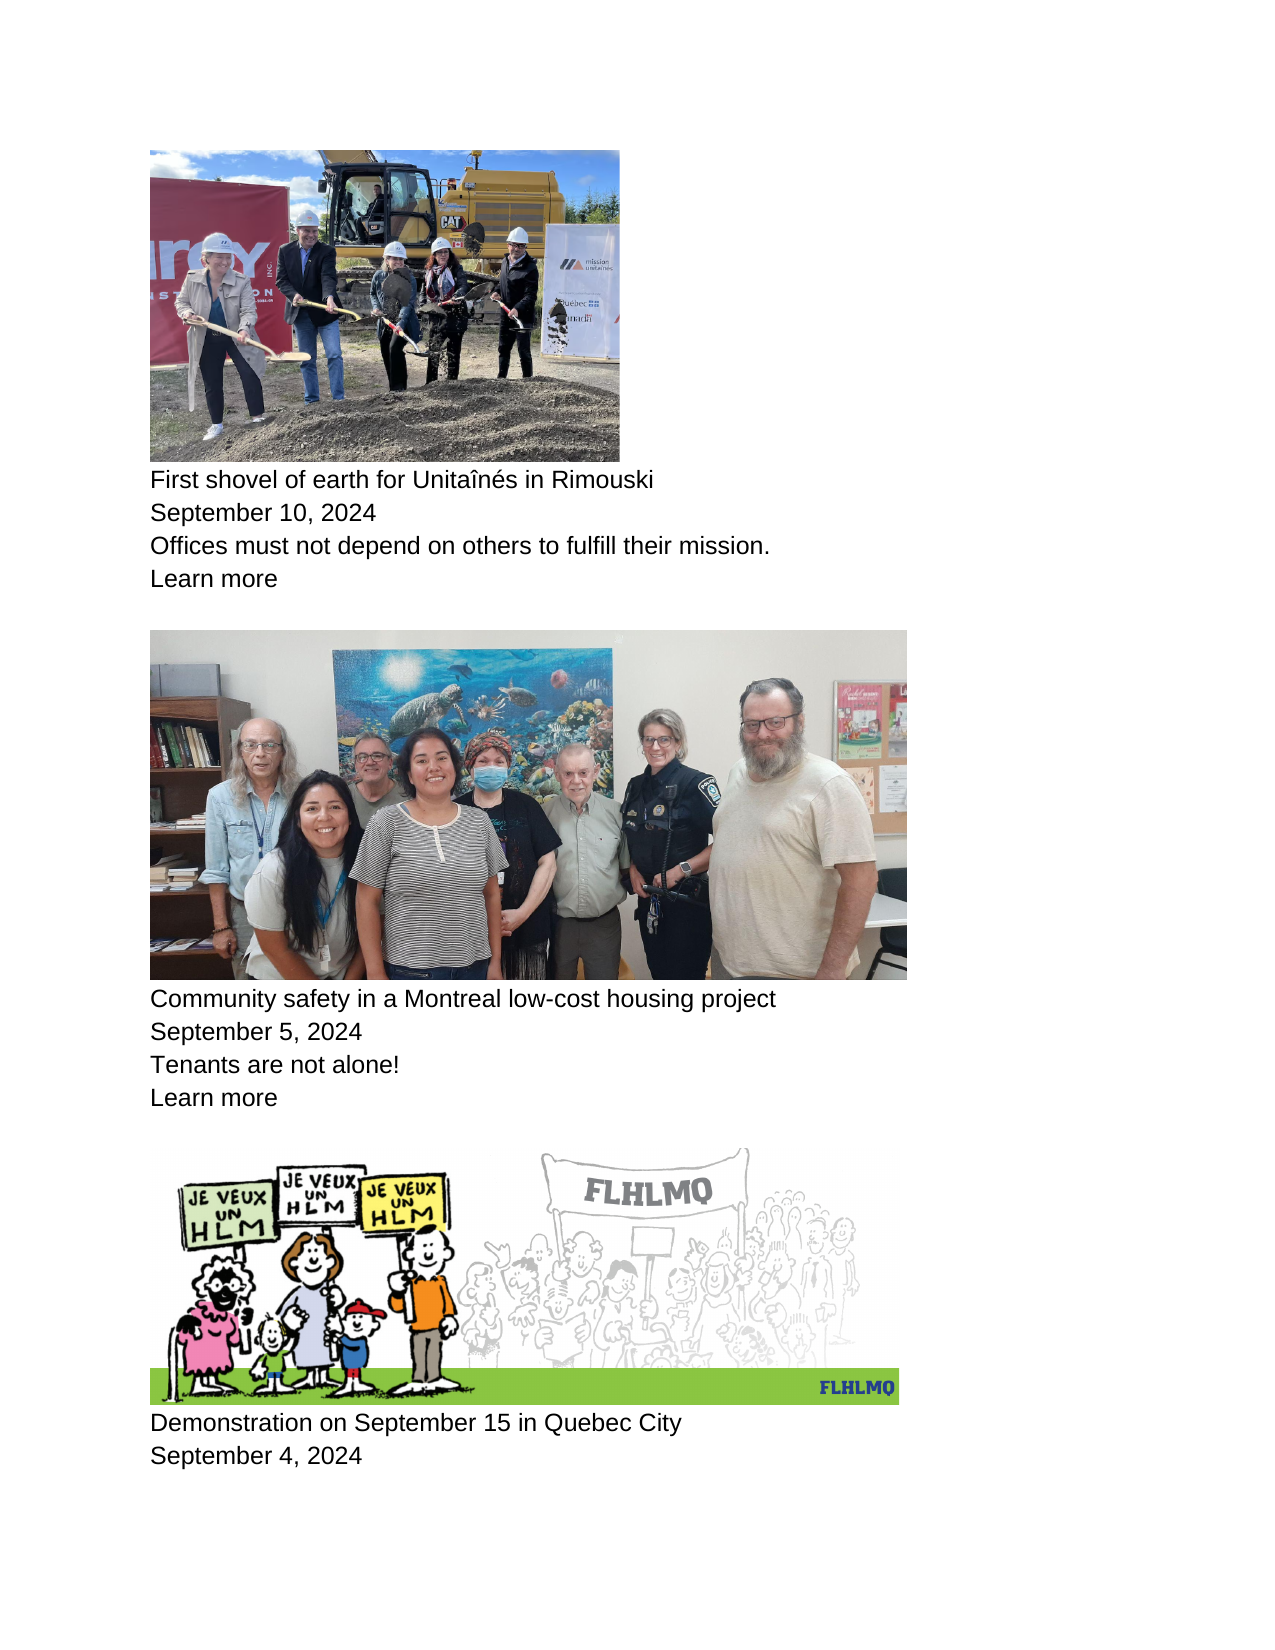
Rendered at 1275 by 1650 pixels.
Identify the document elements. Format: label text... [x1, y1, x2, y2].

text First shovel of earth for Unitaînés in Rimouski [150, 465, 1125, 494]
text Offices must not depend on others to fulfill their mission. [150, 531, 1125, 560]
text Demonstration on September 15 in Quebec City [150, 1408, 1125, 1437]
text Tenants are not alone! [150, 1049, 1125, 1078]
text September 10, 2024 [150, 498, 1125, 527]
text Community safety in a Montreal low-cost housing project [150, 983, 1125, 1012]
text Learn more [150, 564, 1125, 593]
text September 4, 2024 [150, 1441, 1125, 1470]
text September 5, 2024 [150, 1017, 1125, 1045]
text Learn more [150, 1083, 1125, 1111]
picture [150, 150, 620, 462]
picture [150, 630, 907, 980]
picture [150, 1148, 900, 1405]
